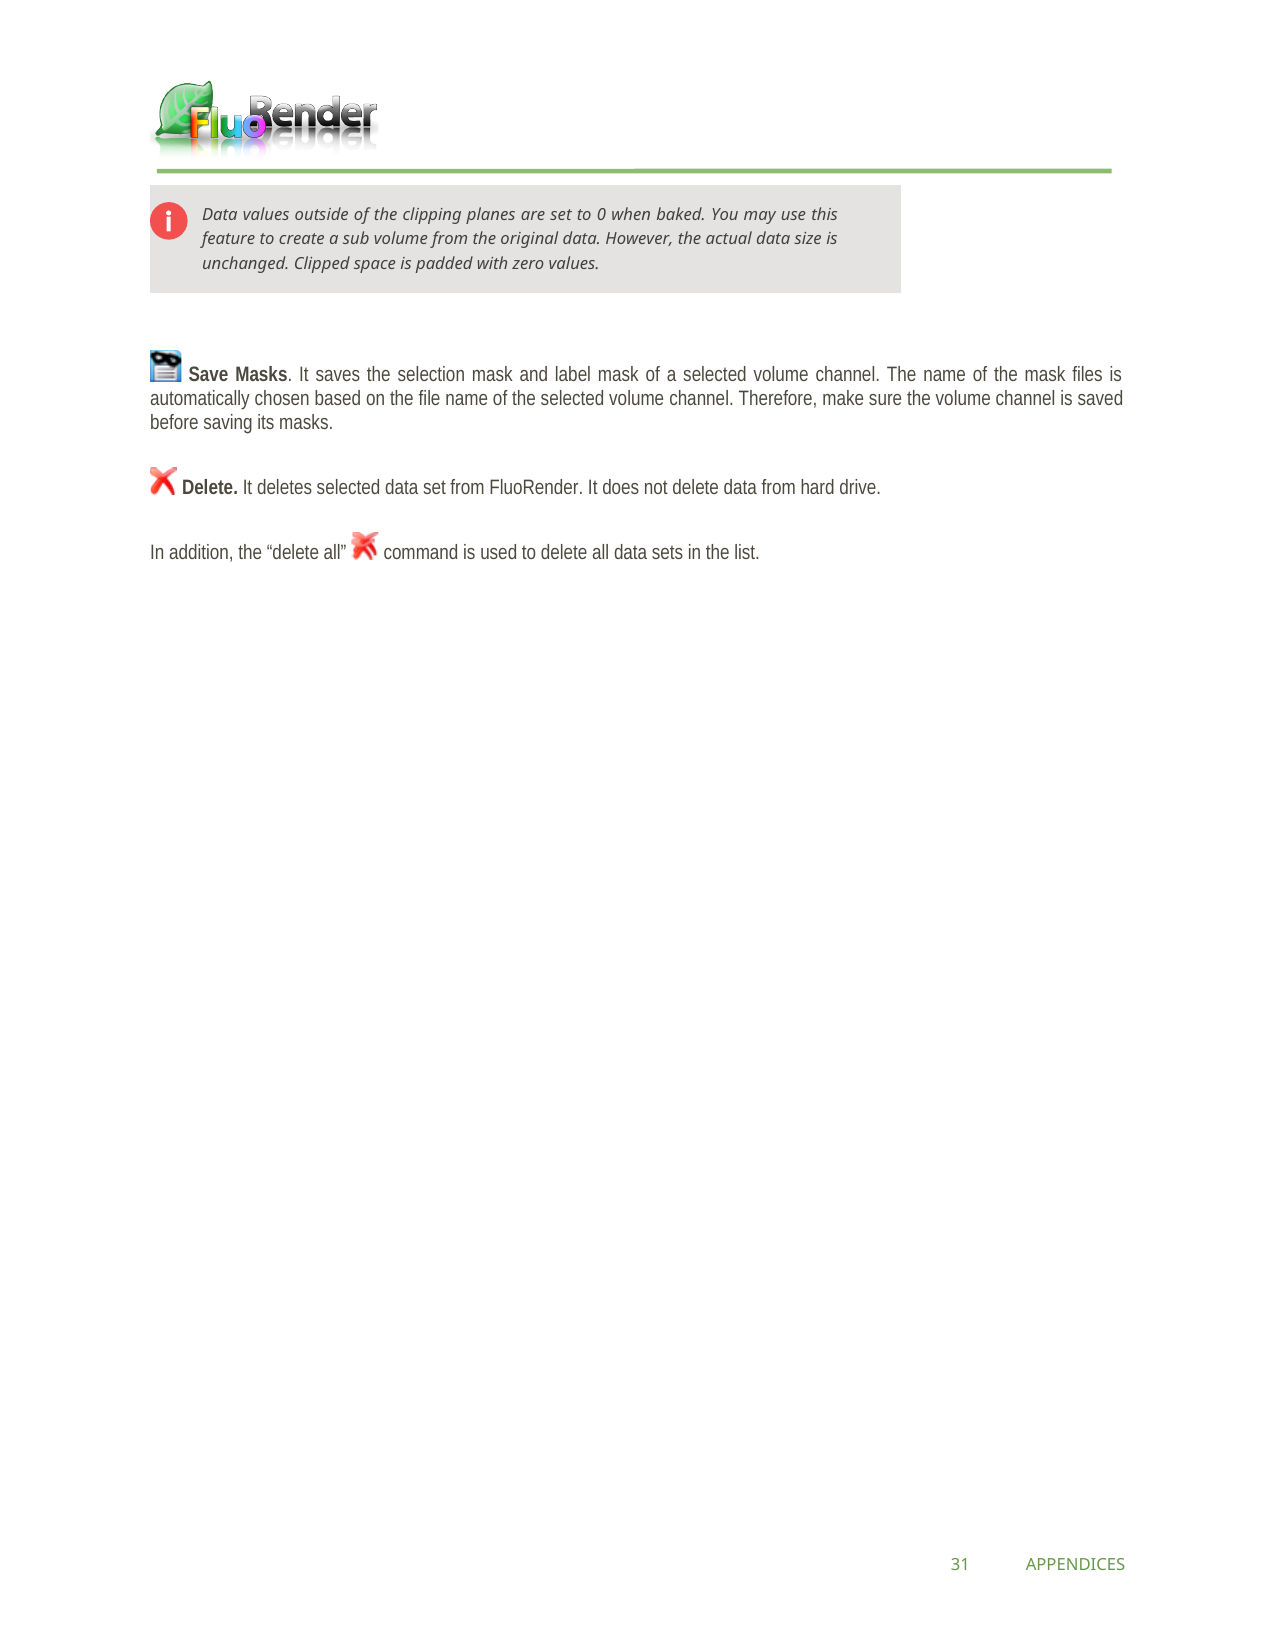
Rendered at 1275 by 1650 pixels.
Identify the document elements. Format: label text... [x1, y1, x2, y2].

picture [150, 75, 379, 162]
picture [351, 532, 379, 560]
table_header [150, 185, 202, 293]
text Save Masks. It saves the selection mask and label mask of a selected volume channel. The name of the mask files is automatically chosen based on the file name of the selected volume channel. Therefore, make sure the volume channel is saved before saving its masks. [150, 350, 1125, 434]
text In addition, the “delete all” command is used to delete all data sets in the list. [150, 532, 1125, 564]
picture [150, 350, 182, 382]
picture [150, 467, 177, 495]
table_header Data values outside of the clipping planes are set to 0 when baked. You may use this feature to create a sub volume from the original data. However, the actual data size is unchanged. Clipped space is padded with zero values. [202, 185, 901, 293]
text Delete. It deletes selected data set from FluoRender. It does not delete data from hard drive. [150, 467, 1125, 499]
